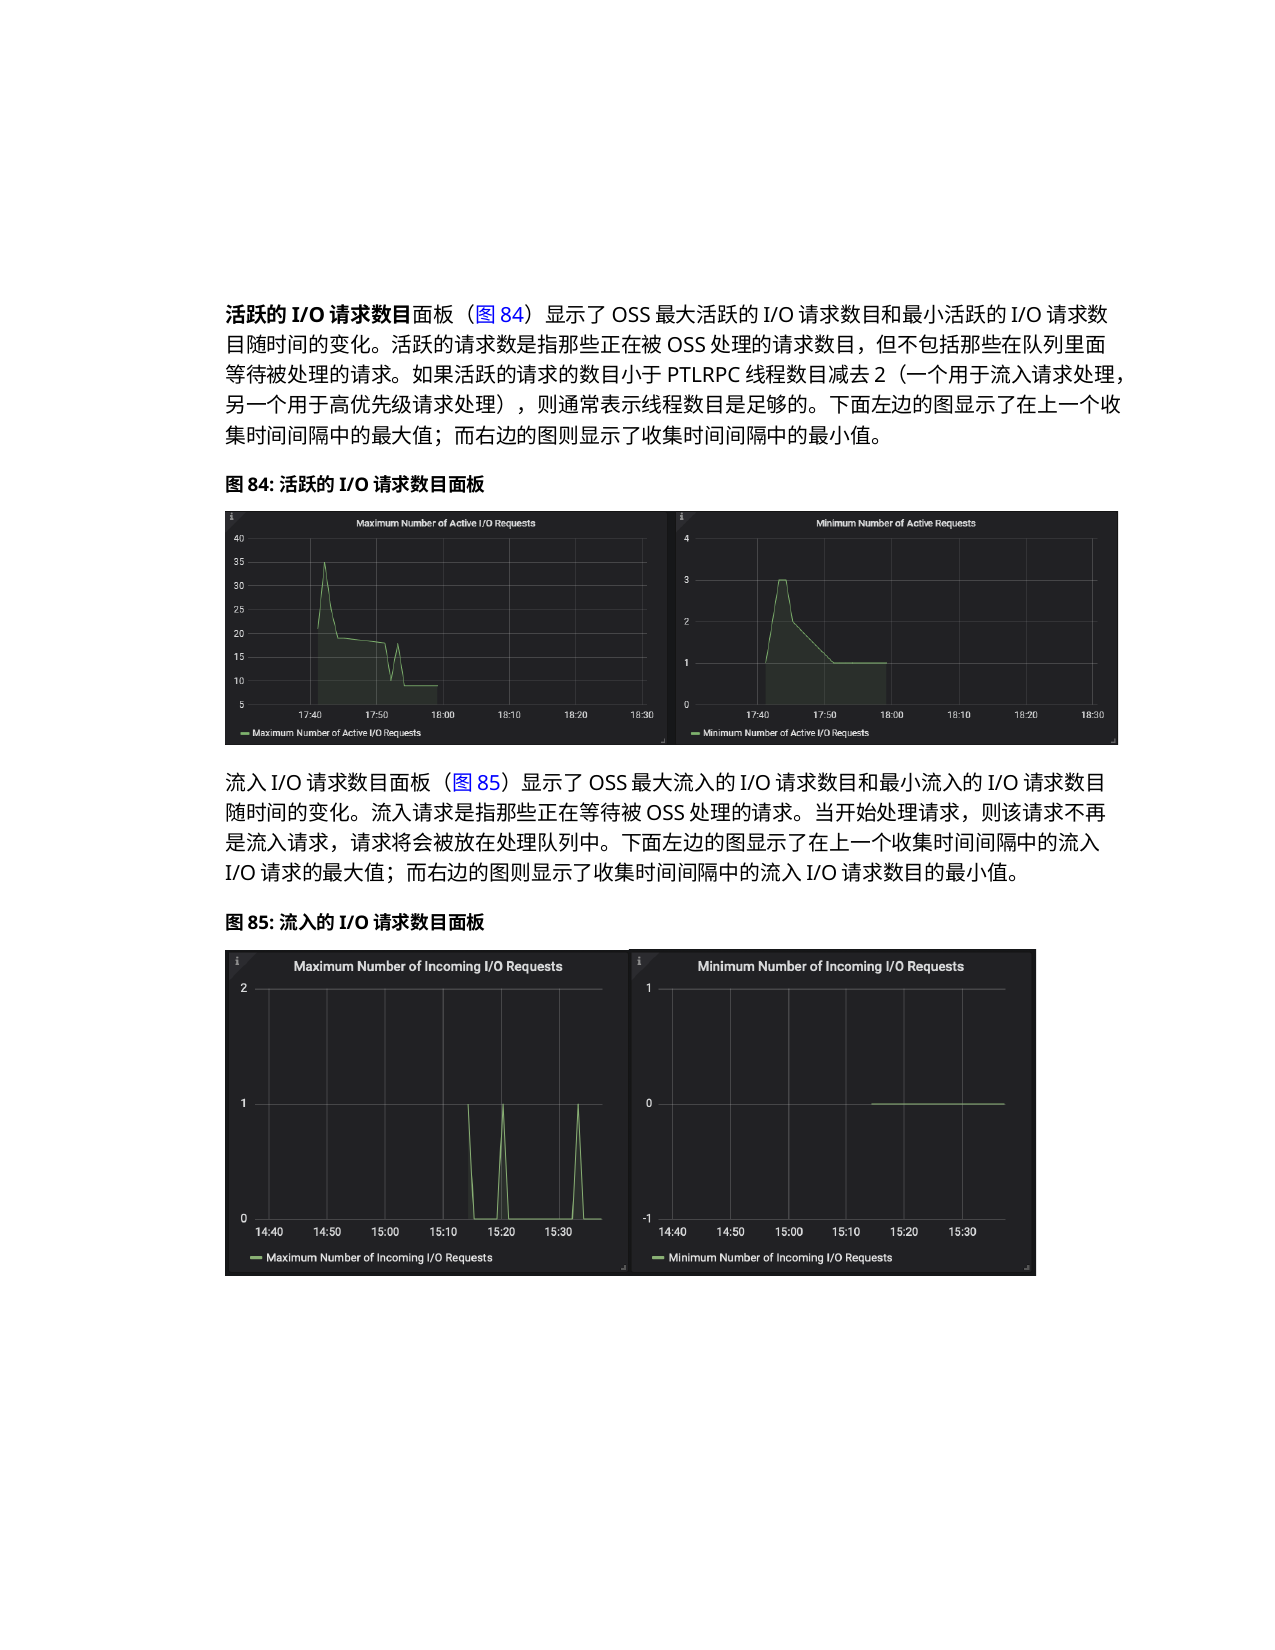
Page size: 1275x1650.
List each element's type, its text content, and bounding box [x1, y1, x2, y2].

text 图85: 流入的I/O请求数目面板 [225, 908, 1125, 935]
text 图84: 活跃的I/O请求数目面板 [225, 470, 1125, 497]
text 流入I/O请求数目面板（图85）显示了OSS最大流入的I/O请求数目和最小流入的I/O请求数目随时间的变化。流入请求是指那些正在等待被OSS处理的请求。当开始处理请求，则该请求不再是流入请求，请求将会被放在处理队列中。下面左边的图显示了在上一个收集时间间隔中的流入I/O请求的最大值；而右边的图则显示了收集时间间隔中的流入I/O请求数目的最小值。 [225, 766, 1125, 887]
text 活跃的I/O请求数目面板（图84）显示了OSS最大活跃的I/O请求数目和最小活跃的I/O请求数目随时间的变化。活跃的请求数是指那些正在被OSS处理的请求数目，但不包括那些在队列里面等待被处理的请求。如果活跃的请求的数目小于PTLRPC线程数目减去2（一个用于流入请求处理，另一个用于高优先级请求处理），则通常表示线程数目是足够的。下面左边的图显示了在上一个收集时间间隔中的最大值；而右边的图则显示了收集时间间隔中的最小值。 [225, 298, 1125, 449]
picture [225, 949, 1037, 1276]
picture [225, 511, 1119, 745]
